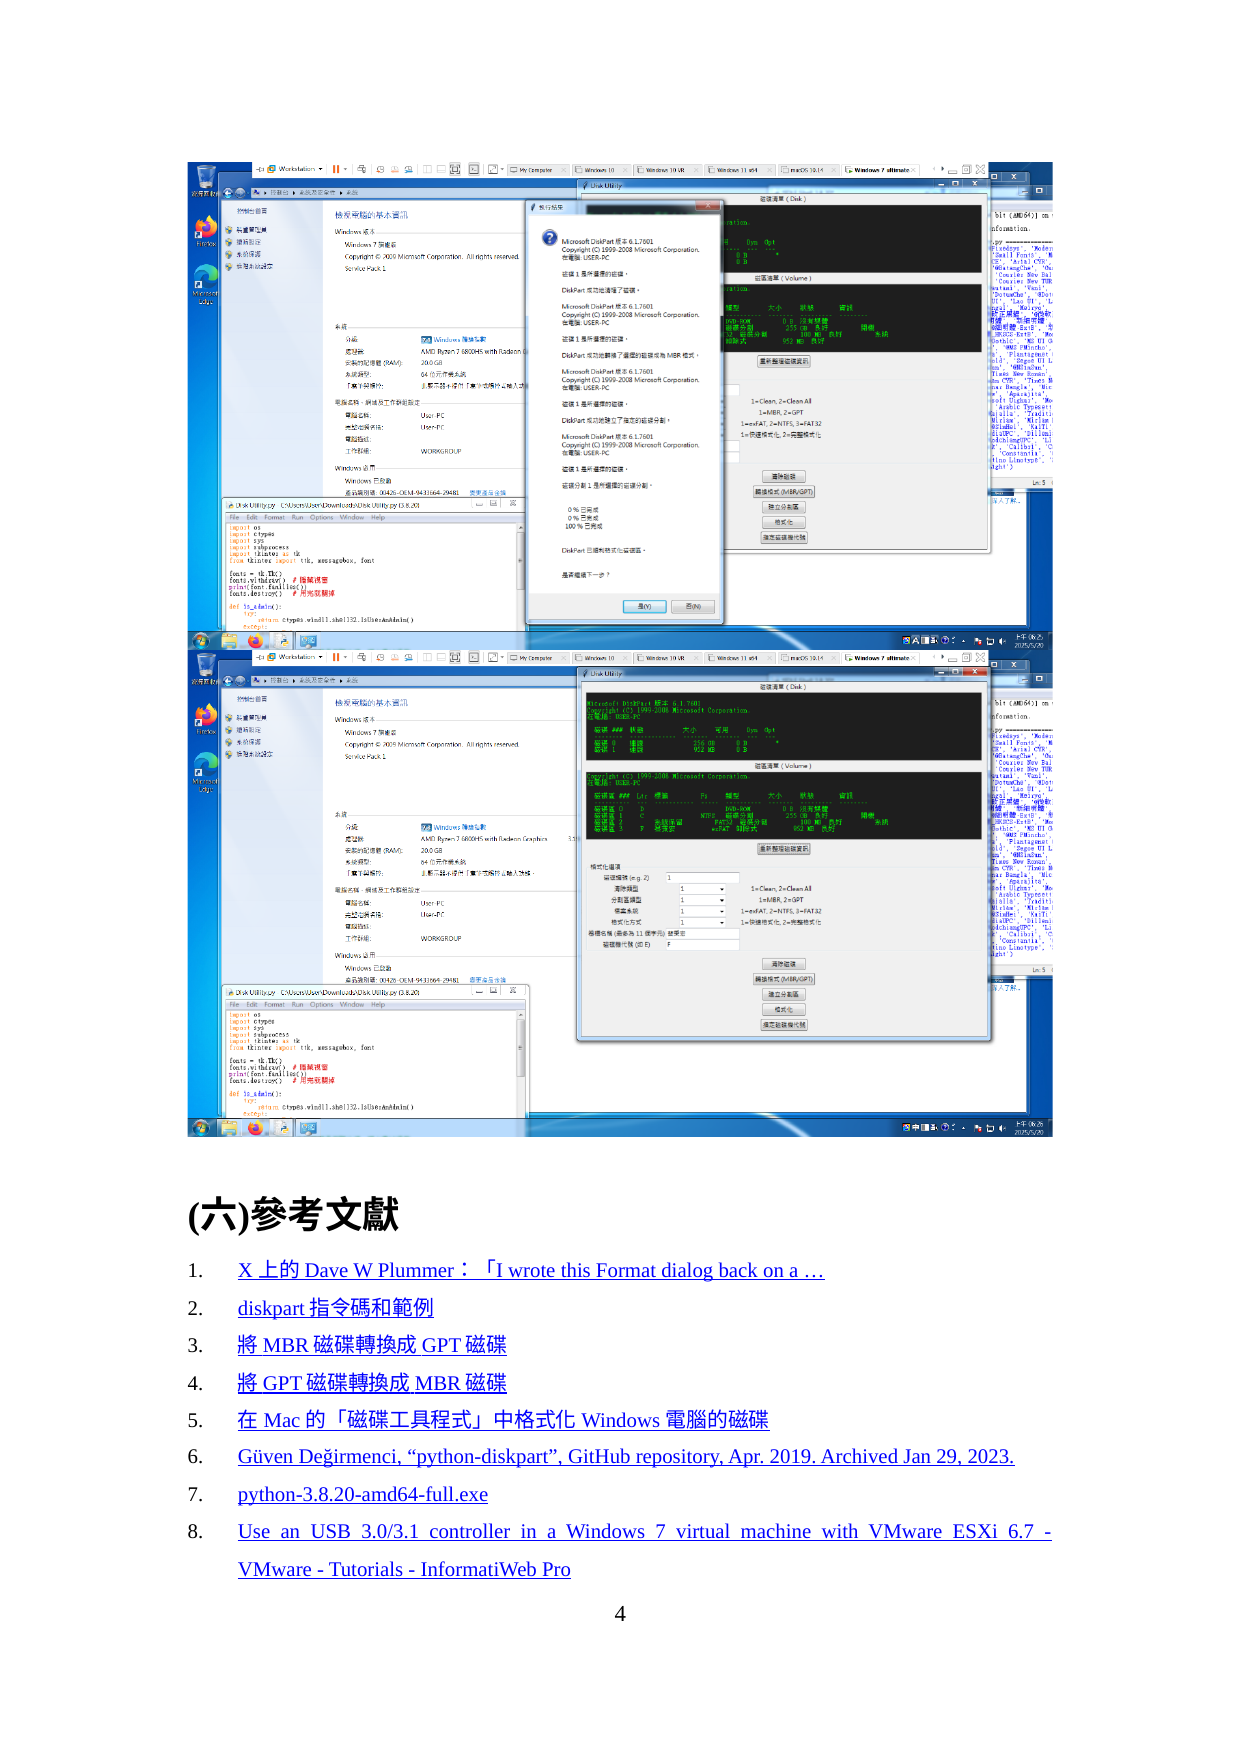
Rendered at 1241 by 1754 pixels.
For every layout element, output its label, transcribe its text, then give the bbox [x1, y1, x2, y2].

list Güven Değirmenci, “python-diskpart”, GitHub repository, Apr. 2019. Archived Jan 29, 2023. [187, 1438, 1053, 1475]
list diskpart指令碼和範例 [187, 1288, 1053, 1325]
picture [187, 446, 192, 457]
list 將GPT磁碟轉換成MBR磁碟 [187, 1363, 1053, 1400]
list 將MBR磁碟轉換成GPT磁碟 [187, 1325, 1053, 1363]
picture [187, 162, 1053, 1137]
list python-3.8.20-amd64-full.exe [187, 1475, 1053, 1513]
list Use an USB 3.0/3.1 controller in a Windows 7 virtual machine with VMware ESXi 6.7 - VMware - Tutorials - InformatiWeb Pro [187, 1513, 1053, 1588]
text (六)參考文獻 [187, 1175, 1053, 1250]
list 在 Mac 的「磁碟工具程式」中格式化 Windows 電腦的磁碟 [187, 1400, 1053, 1438]
list X 上的 Dave W Plummer：「I wrote this Format dialog back on a … [187, 1250, 1053, 1288]
